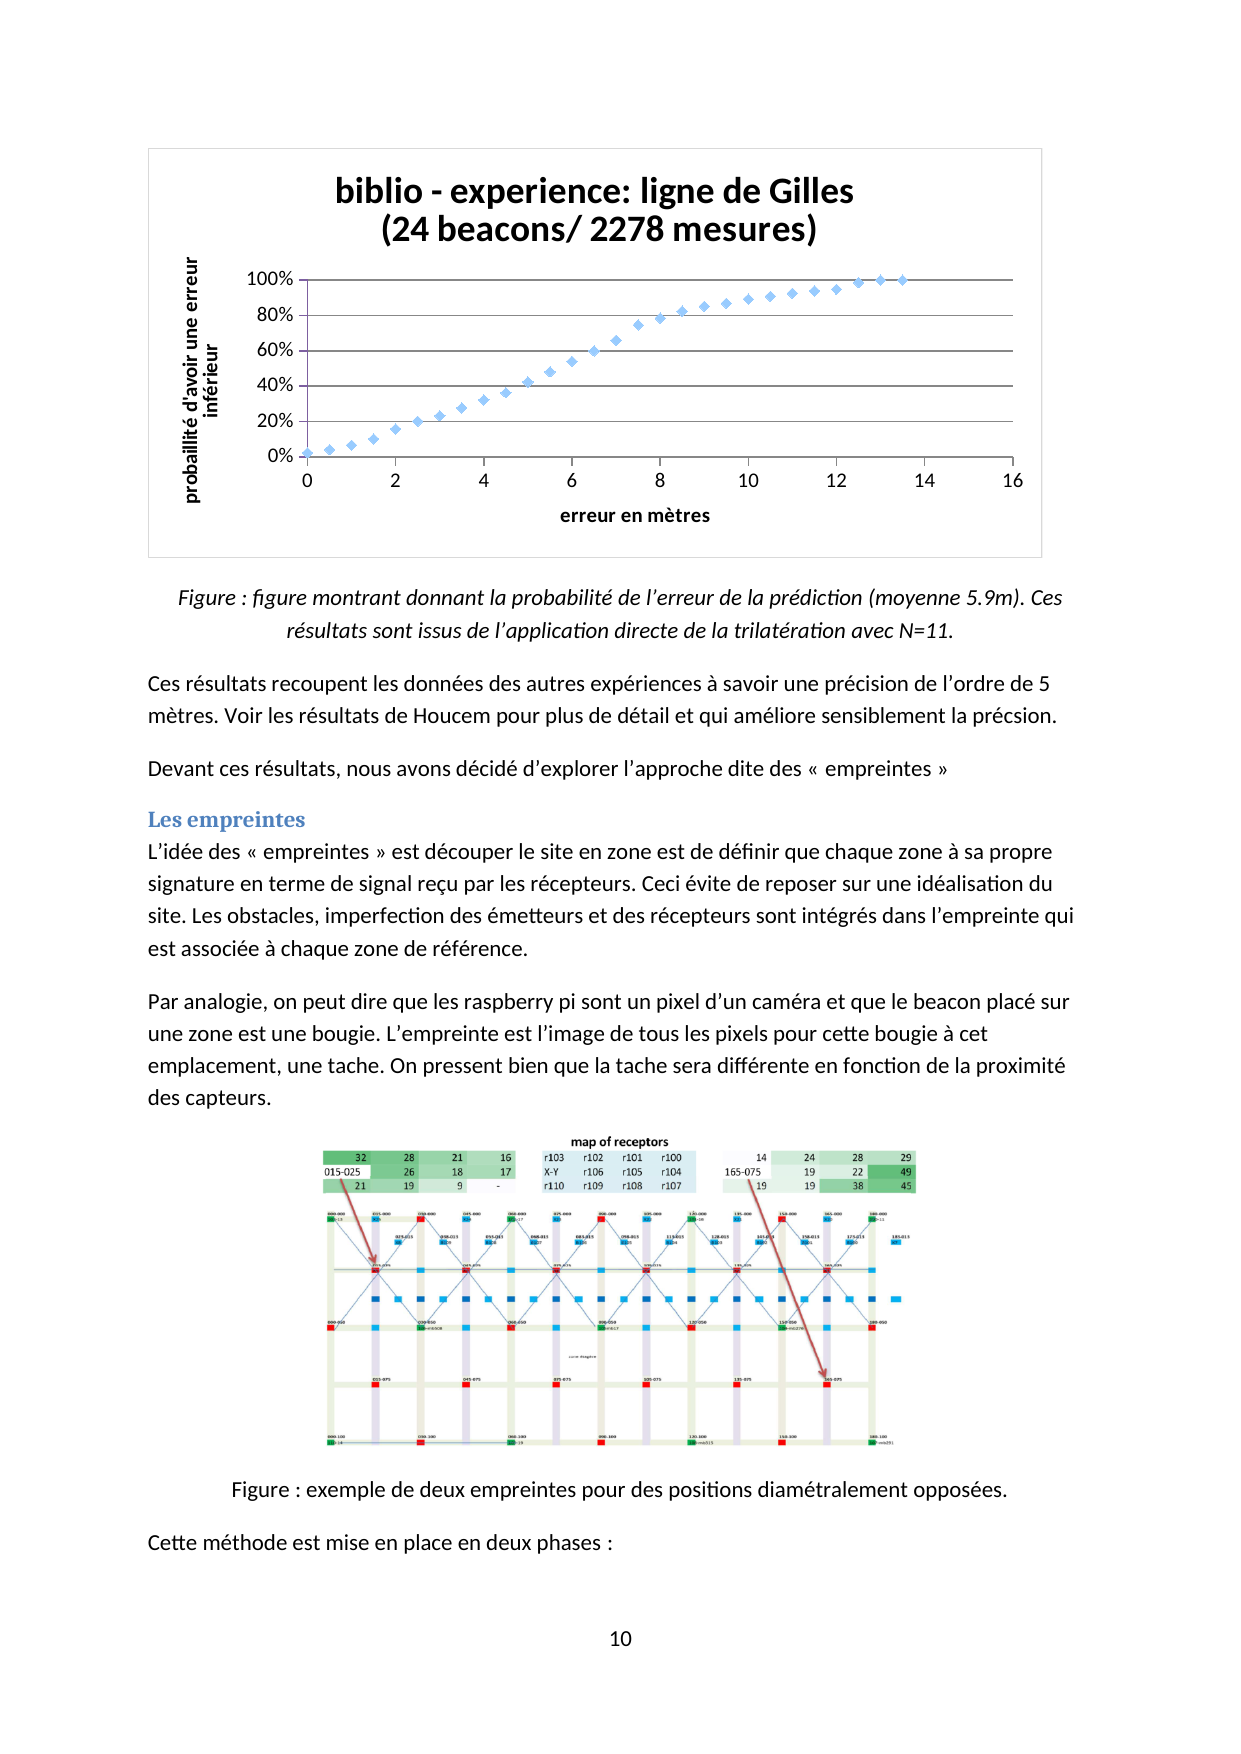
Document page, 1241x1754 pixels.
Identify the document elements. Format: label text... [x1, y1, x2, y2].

subtitle Les empreintes [148, 807, 1093, 833]
text Figure : figure montrant donnant la probabilité de l’erreur de la prédiction (moyenne 5.9m). Ces résultats sont issus de l’application directe de la trilatération avec N=11. [148, 583, 1093, 644]
text Par analogie, on peut dire que les raspberry pi sont un pixel d’un caméra et que le beacon placé sur une zone est une bougie. L’empreinte est l’image de tous les pixels pour cette bougie à cet emplacement, une tache. On pressent bien que la tache sera différente en fonction de la proximité des capteurs. [148, 987, 1093, 1111]
picture [319, 1136, 921, 1451]
text Devant ces résultats, nous avons décidé d’explorer l’approche dite des « empreintes » [148, 754, 1093, 782]
text L’idée des « empreintes » est découper le site en zone est de définir que chaque zone à sa propre signature en terme de signal reçu par les récepteurs. Ceci évite de reposer sur une idéalisation du site. Les obstacles, imperfection des émetteurs et des récepteurs sont intégrés dans l’empreinte qui est associée à chaque zone de référence. [148, 837, 1093, 962]
text Ces résultats recoupent les données des autres expériences à savoir une précision de l’ordre de 5 mètres. Voir les résultats de Houcem pour plus de détail et qui améliore sensiblement la précsion. [148, 669, 1093, 729]
text Figure : exemple de deux empreintes pour des positions diamétralement opposées. [148, 1475, 1093, 1503]
text Cette méthode est mise en place en deux phases : [148, 1528, 1093, 1556]
